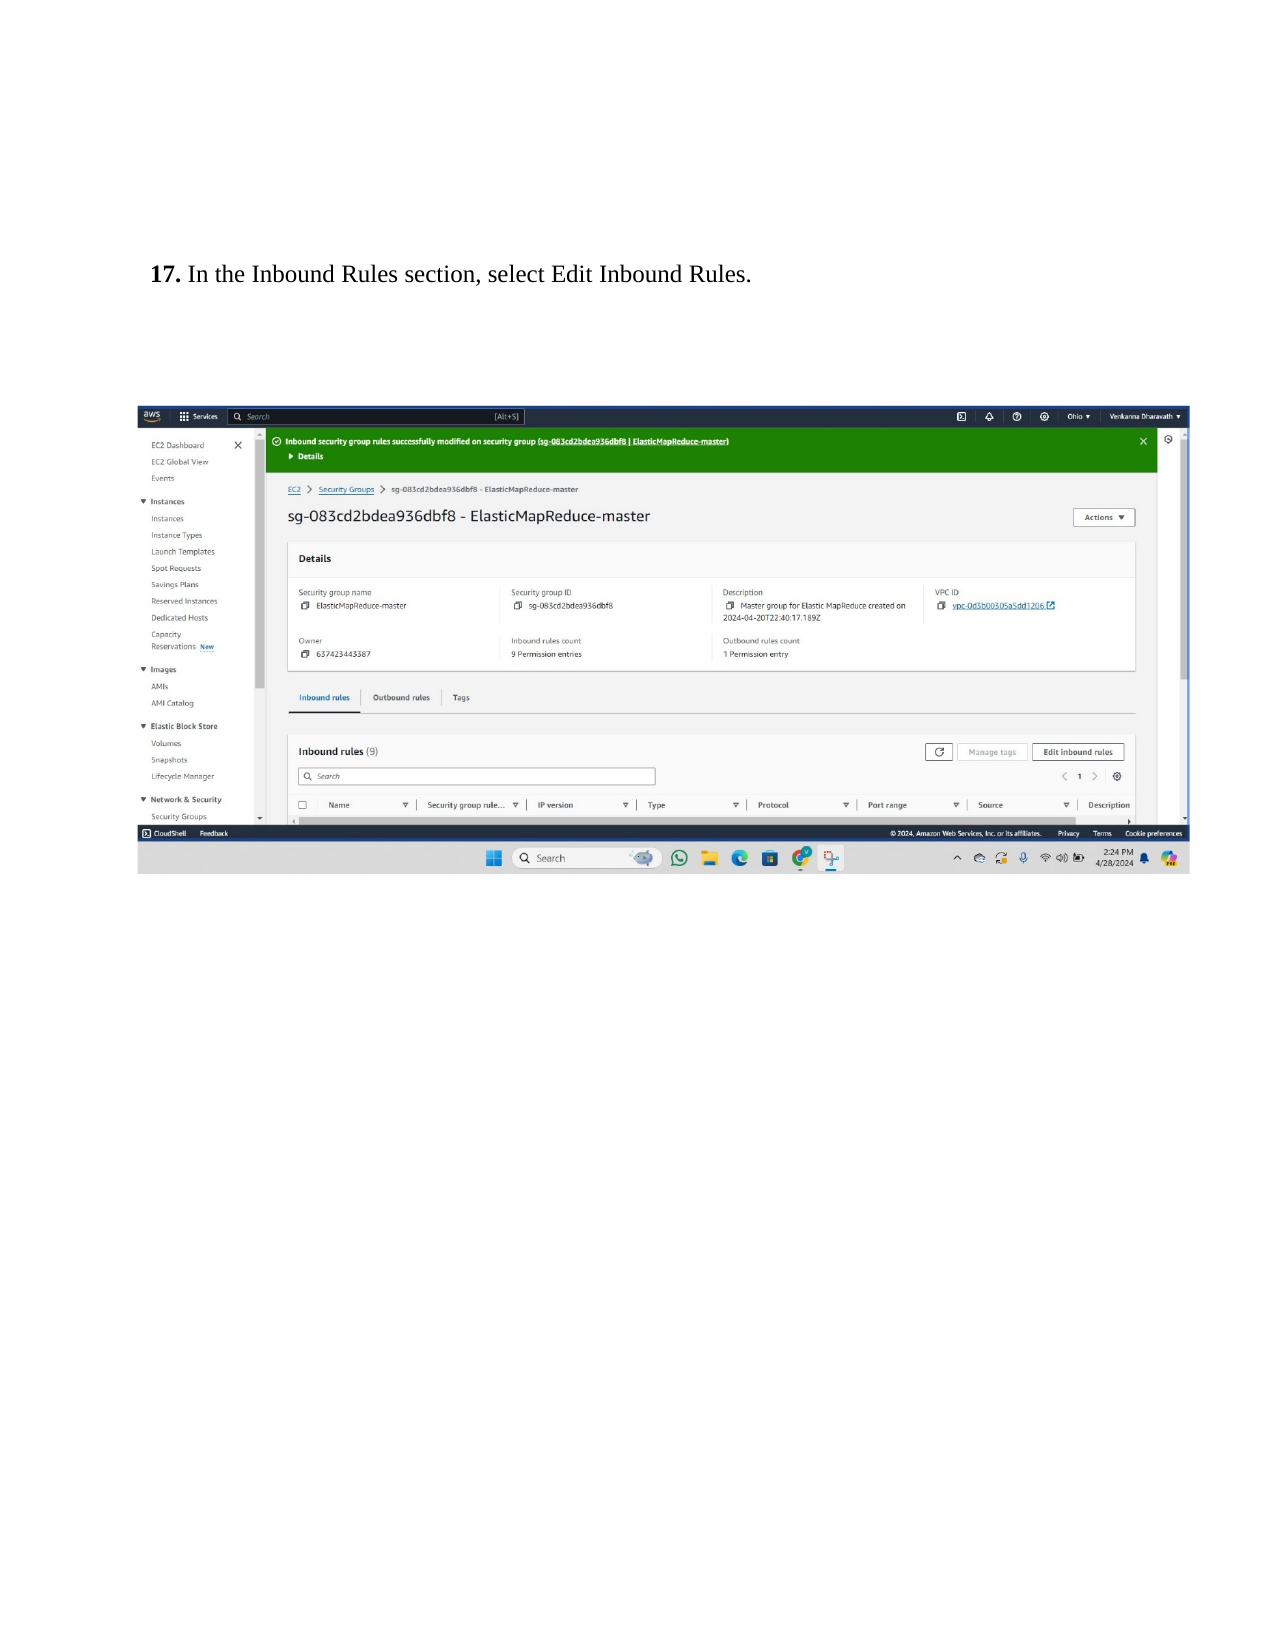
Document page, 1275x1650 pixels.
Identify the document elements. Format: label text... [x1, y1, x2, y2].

picture [137, 403, 1190, 874]
list In the Inbound Rules section, select Edit Inbound Rules. [150, 259, 1189, 288]
